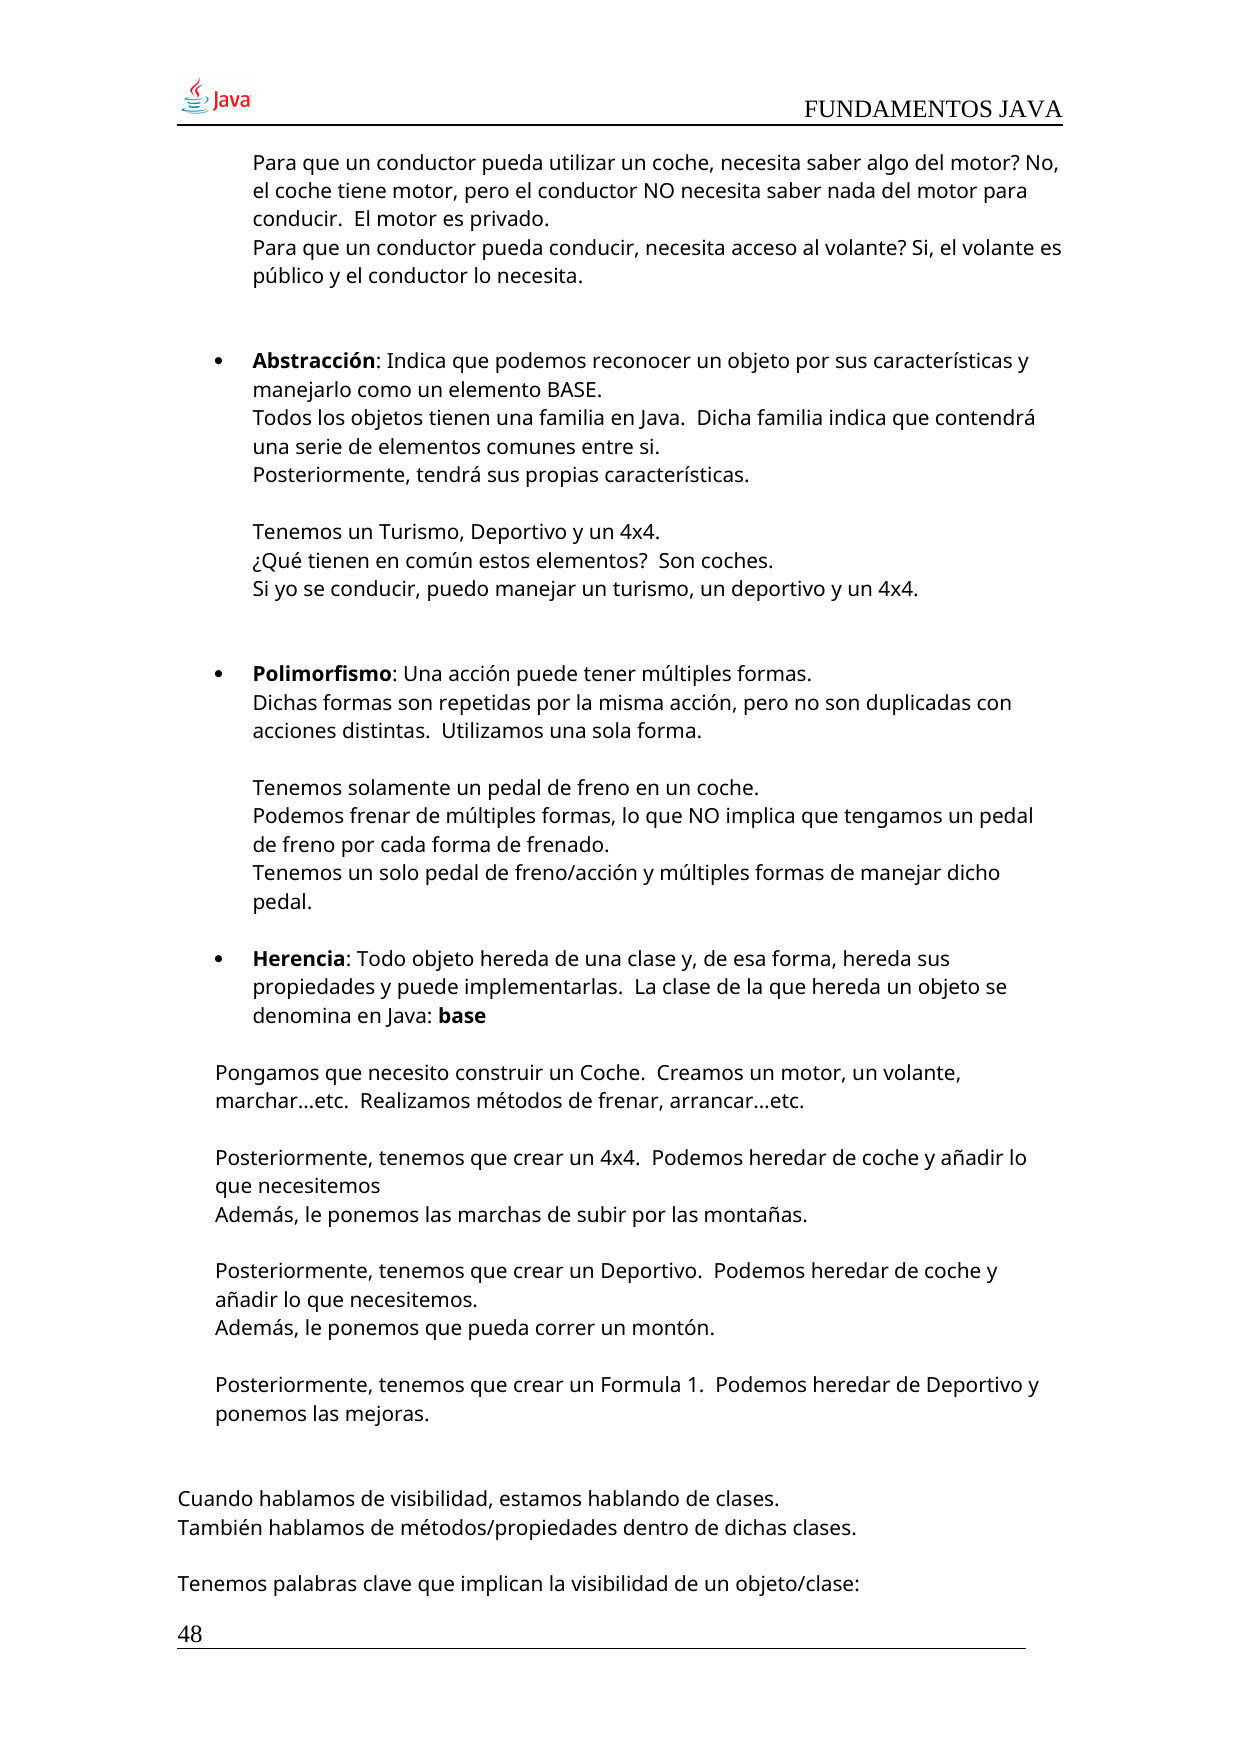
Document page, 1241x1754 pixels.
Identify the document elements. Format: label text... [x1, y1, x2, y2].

list Todos los objetos tienen una familia en Java. Dicha familia indica que contendrá una serie de elementos comunes entre si. [252, 403, 1063, 460]
text Cuando hablamos de visibilidad, estamos hablando de clases. [177, 1484, 1063, 1513]
text Tenemos palabras clave que implican la visibilidad de un objeto/clase: [177, 1569, 1063, 1598]
list Podemos frenar de múltiples formas, lo que NO implica que tengamos un pedal de freno por cada forma de frenado. [252, 802, 1063, 858]
list Posteriormente, tendrá sus propias características. [252, 460, 1063, 489]
text Posteriormente, tenemos que crear un 4x4. Podemos heredar de coche y añadir lo que necesitemos [215, 1143, 1063, 1200]
list Herencia: Todo objeto hereda de una clase y, de esa forma, hereda sus propiedades y puede implementarlas. La clase de la que hereda un objeto se denomina en Java: base [215, 944, 1063, 1029]
text Pongamos que necesito construir un Coche. Creamos un motor, un volante, marchar…etc. Realizamos métodos de frenar, arrancar…etc. [215, 1058, 1063, 1114]
list Polimorfismo: Una acción puede tener múltiples formas. [215, 659, 1063, 688]
list Abstracción: Indica que podemos reconocer un objeto por sus características y manejarlo como un elemento BASE. [215, 347, 1063, 403]
list Si yo se conducir, puedo manejar un turismo, un deportivo y un 4x4. [252, 574, 1063, 603]
list Dichas formas son repetidas por la misma acción, pero no son duplicadas con acciones distintas. Utilizamos una sola forma. [252, 688, 1063, 745]
picture [177, 73, 255, 117]
text Además, le ponemos que pueda correr un montón. [215, 1313, 1063, 1342]
list ¿Qué tienen en común estos elementos? Son coches. [252, 546, 1063, 574]
text Posteriormente, tenemos que crear un Deportivo. Podemos heredar de coche y añadir lo que necesitemos. [215, 1257, 1063, 1313]
text También hablamos de métodos/propiedades dentro de dichas clases. [177, 1513, 1063, 1541]
list Tenemos un solo pedal de freno/acción y múltiples formas de manejar dicho pedal. [252, 858, 1063, 915]
text Además, le ponemos las marchas de subir por las montañas. [215, 1200, 1063, 1228]
list Para que un conductor pueda utilizar un coche, necesita saber algo del motor? No, el coche tiene motor, pero el conductor NO necesita saber nada del motor para conducir. El motor es privado. [252, 148, 1063, 233]
text Posteriormente, tenemos que crear un Formula 1. Podemos heredar de Deportivo y ponemos las mejoras. [215, 1370, 1063, 1427]
list Tenemos solamente un pedal de freno en un coche. [252, 773, 1063, 802]
list Tenemos un Turismo, Deportivo y un 4x4. [252, 517, 1063, 546]
list Para que un conductor pueda conducir, necesita acceso al volante? Si, el volante es público y el conductor lo necesita. [252, 233, 1063, 290]
